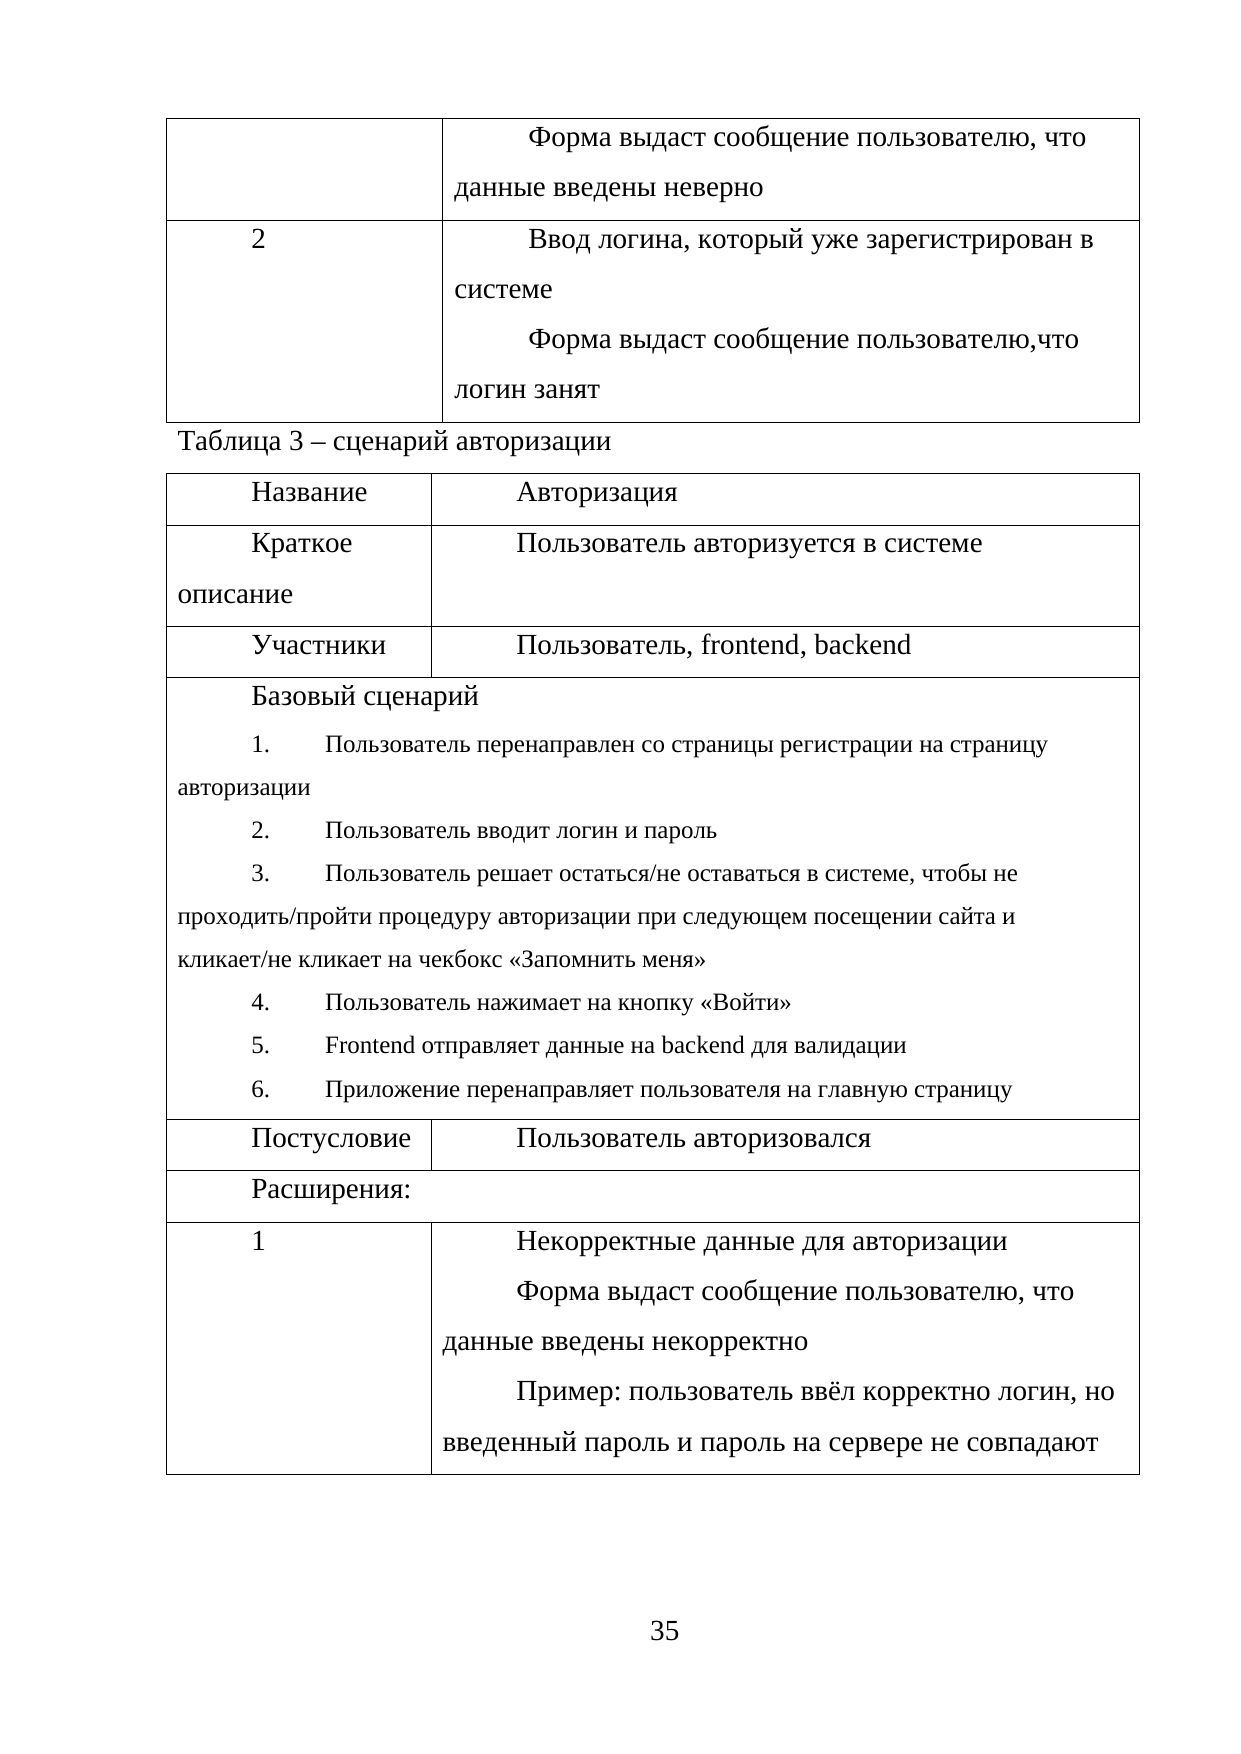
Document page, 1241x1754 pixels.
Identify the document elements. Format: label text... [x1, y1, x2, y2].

table_cell 1 [167, 119, 442, 220]
table_header Авторизация [432, 474, 1139, 524]
table_cell Пользователь авторизуется в системе [432, 526, 1139, 626]
table_header Название [167, 474, 431, 524]
table_cell 2 [167, 221, 442, 422]
text Таблица – сценарий авторизации [177, 423, 1152, 456]
table_cell Участники [167, 627, 431, 677]
table_cell Базовый сценарий Пользователь перенаправлен со страницы регистрации на страницу авторизации Пользователь вводит логин и пароль Пользователь решает остаться/не оставаться в системе, чтобы не проходить/пройти процедуру авторизации при следующем посещении сайта и кликает/не кликает на чекбокс «Запомнить меня» Пользователь нажимает на кнопку «Войти» Frontend отправляет данные на backend для валидации Приложение перенаправляет пользователя на главную страницу [167, 678, 1139, 1119]
table_cell Краткое описание [167, 526, 431, 626]
table_cell Пользователь, frontend, backend [432, 627, 1139, 677]
table_cell Ввод логина, который уже зарегистрирован в системе Форма выдаст сообщение пользователю,что логин занят [443, 221, 1139, 422]
table_cell Расширения: [167, 1171, 1139, 1222]
table_cell 1 [167, 1223, 431, 1474]
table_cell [443, 119, 1139, 220]
table_cell Постусловие [167, 1120, 431, 1170]
table_cell Пользователь авторизовался [432, 1120, 1139, 1170]
table_cell Некорректные данные для авторизации Форма выдаст сообщение пользователю, что данные введены некорректно Пример: пользователь ввёл корректно логин, но введенный пароль и пароль на сервере не совпадают [432, 1223, 1139, 1474]
